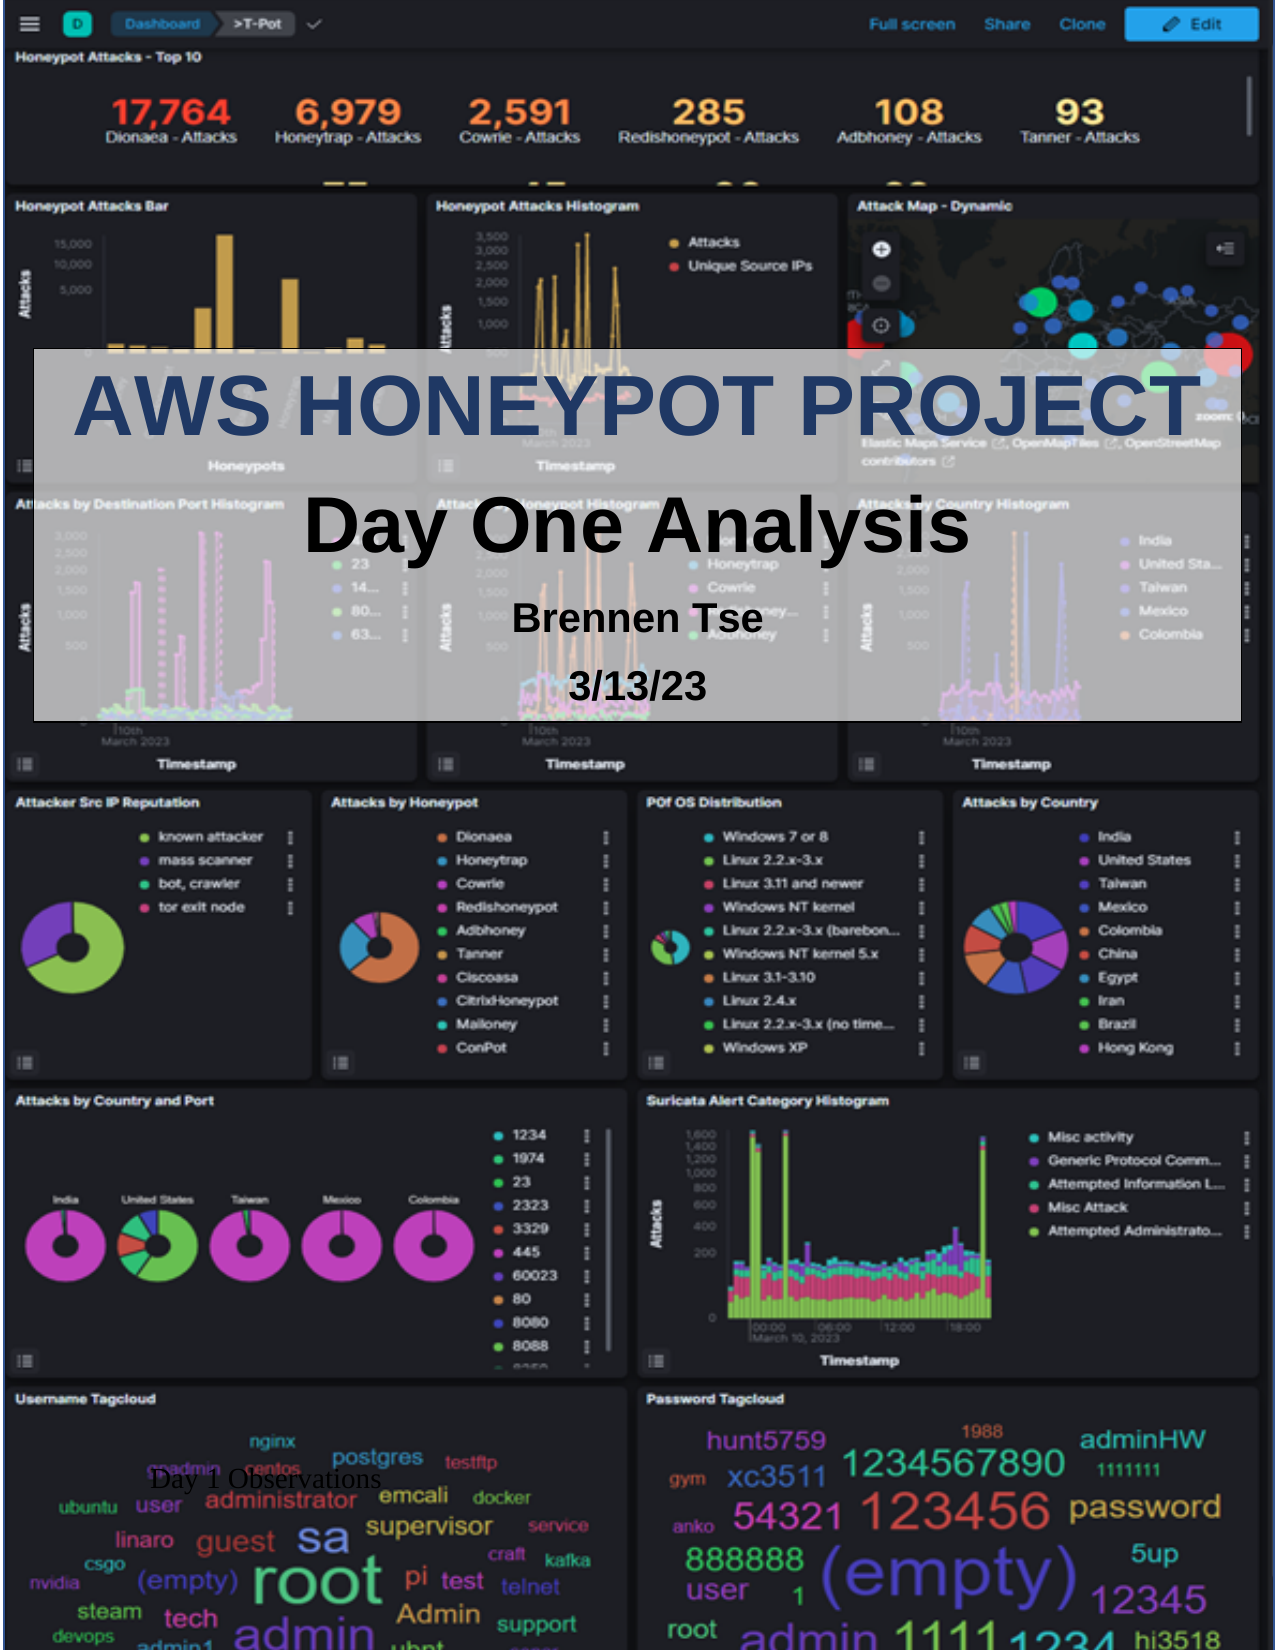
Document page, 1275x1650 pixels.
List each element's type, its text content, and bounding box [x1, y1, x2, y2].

text Day 1 Observations [150, 1461, 1125, 1495]
picture [5, 0, 1273, 1650]
